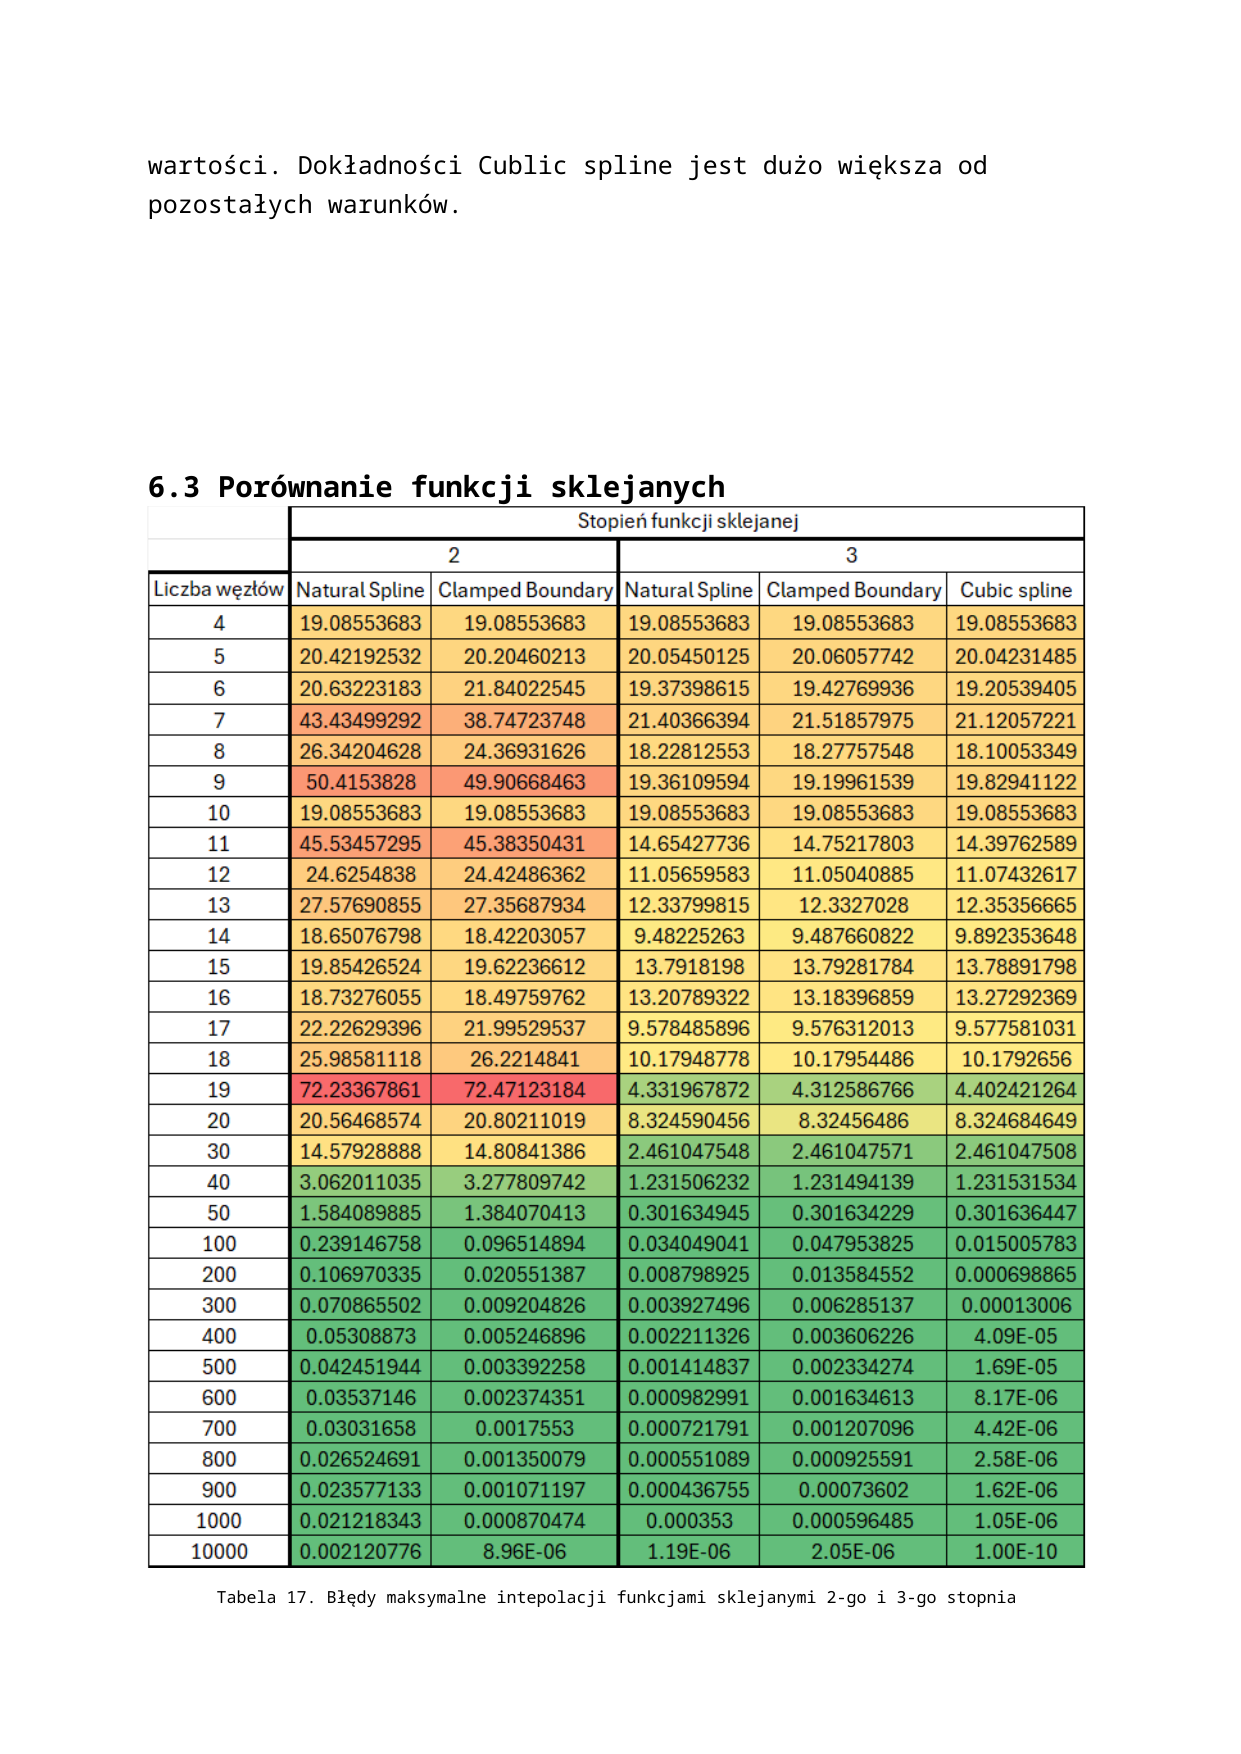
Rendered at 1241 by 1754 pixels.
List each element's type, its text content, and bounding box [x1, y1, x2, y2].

text 6.3 Porównanie funkcji sklejanych [148, 466, 1093, 506]
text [148, 148, 1093, 221]
picture [147, 506, 1085, 1568]
